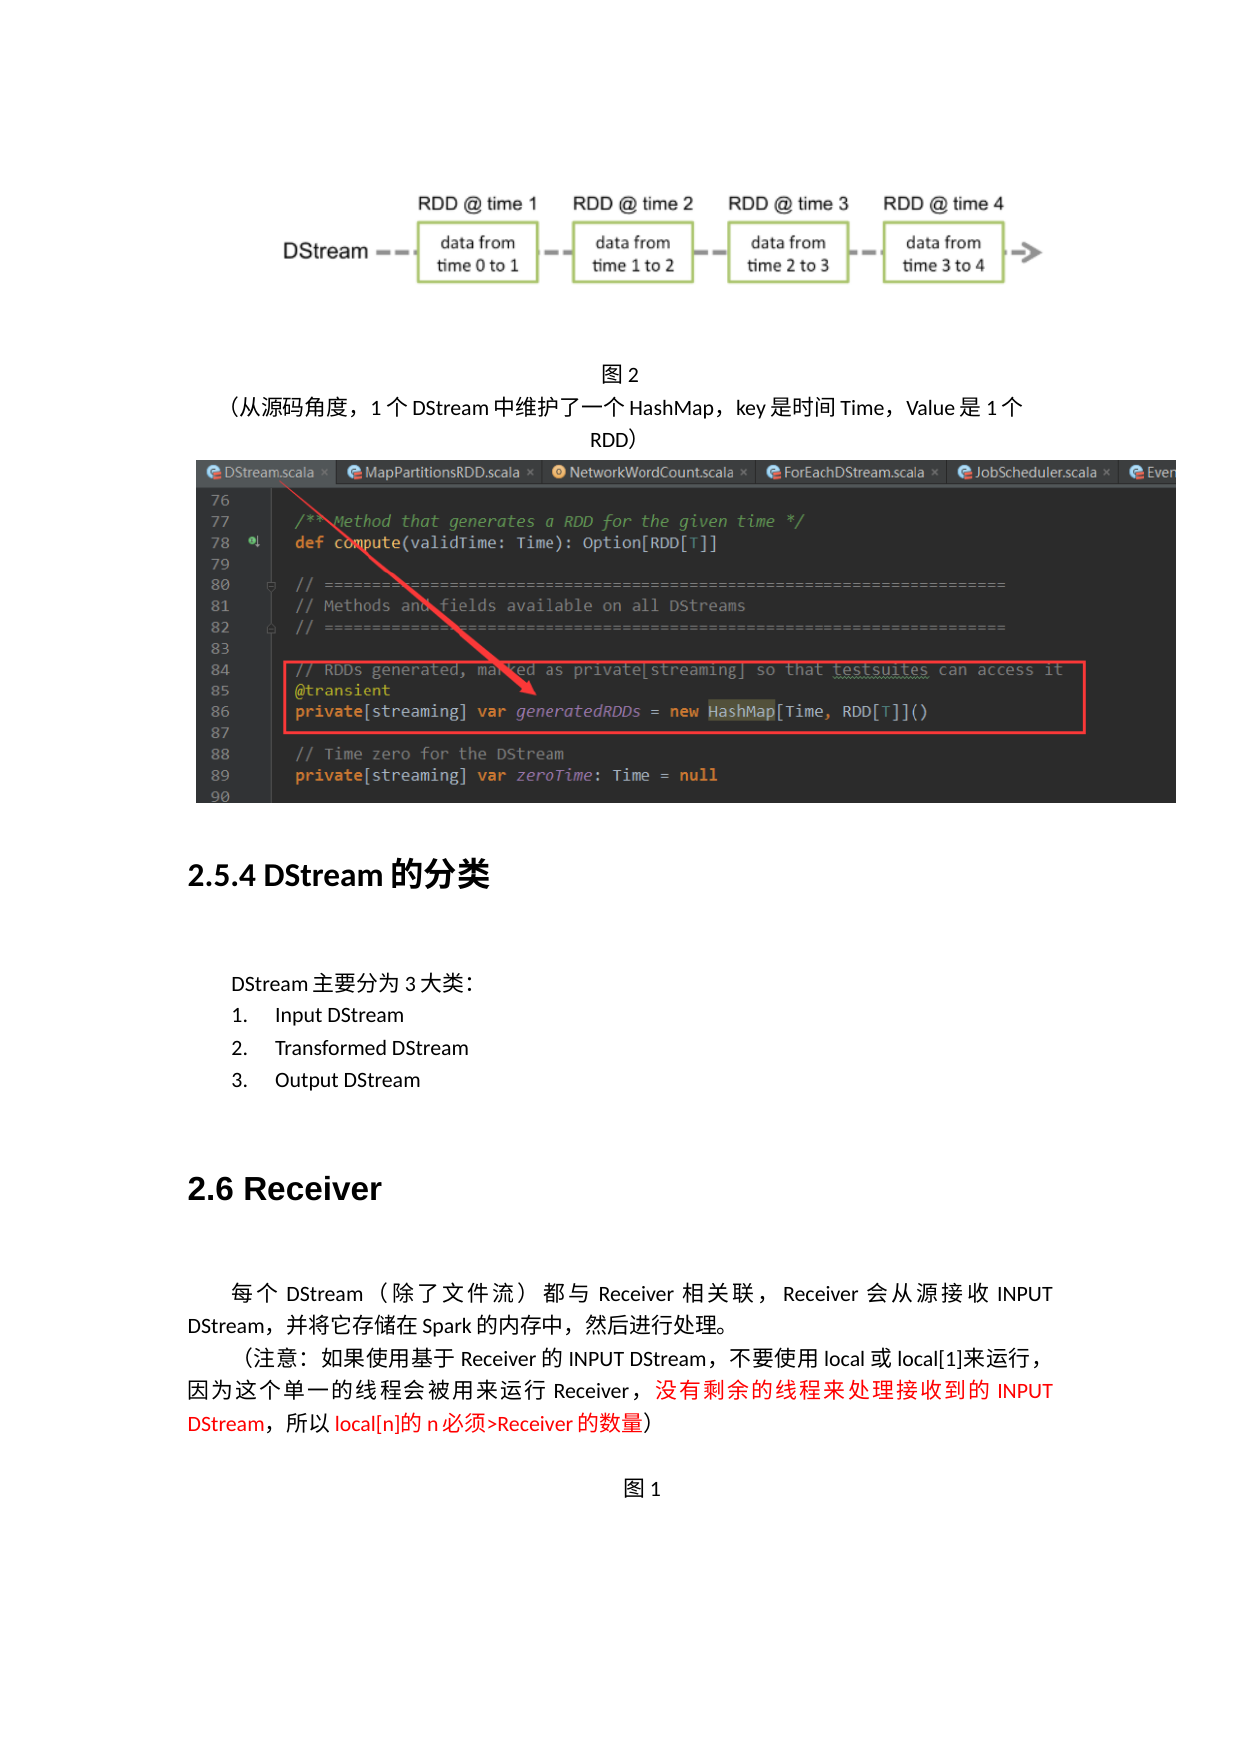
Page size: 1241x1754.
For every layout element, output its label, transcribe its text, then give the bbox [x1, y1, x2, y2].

list Transformed DStream [187, 1031, 1053, 1063]
text 图1 [187, 1470, 1053, 1503]
list Output DStream [187, 1063, 1053, 1096]
picture [187, 454, 1187, 811]
picture [231, 162, 1096, 323]
list Input DStream [187, 998, 1053, 1031]
text DStream主要分为3大类： [187, 966, 1053, 998]
subtitle 2.6 Receiver [187, 1155, 1053, 1220]
text 每个DStream（除了文件流）都与Receiver相关联，Receiver会从源接收INPUT DStream，并将它存储在Spark的内存中，然后进行处理。 [187, 1275, 1053, 1340]
subtitle 2.5.4 DStream的分类 [187, 839, 1053, 904]
text （从源码角度，1个DStream中维护了一个HashMap，key是时间Time，Value是1个RDD） [187, 389, 1053, 454]
text 图2 [187, 357, 1053, 389]
text （注意：如果使用基于Receiver的INPUT DStream，不要使用local或local[1]来运行，因为这个单一的线程会被用来运行Receiver，没有剩余的线程来处理接收到的INPUT DStream，所以local[n]的n必须>Receiver的数量） [187, 1340, 1053, 1438]
